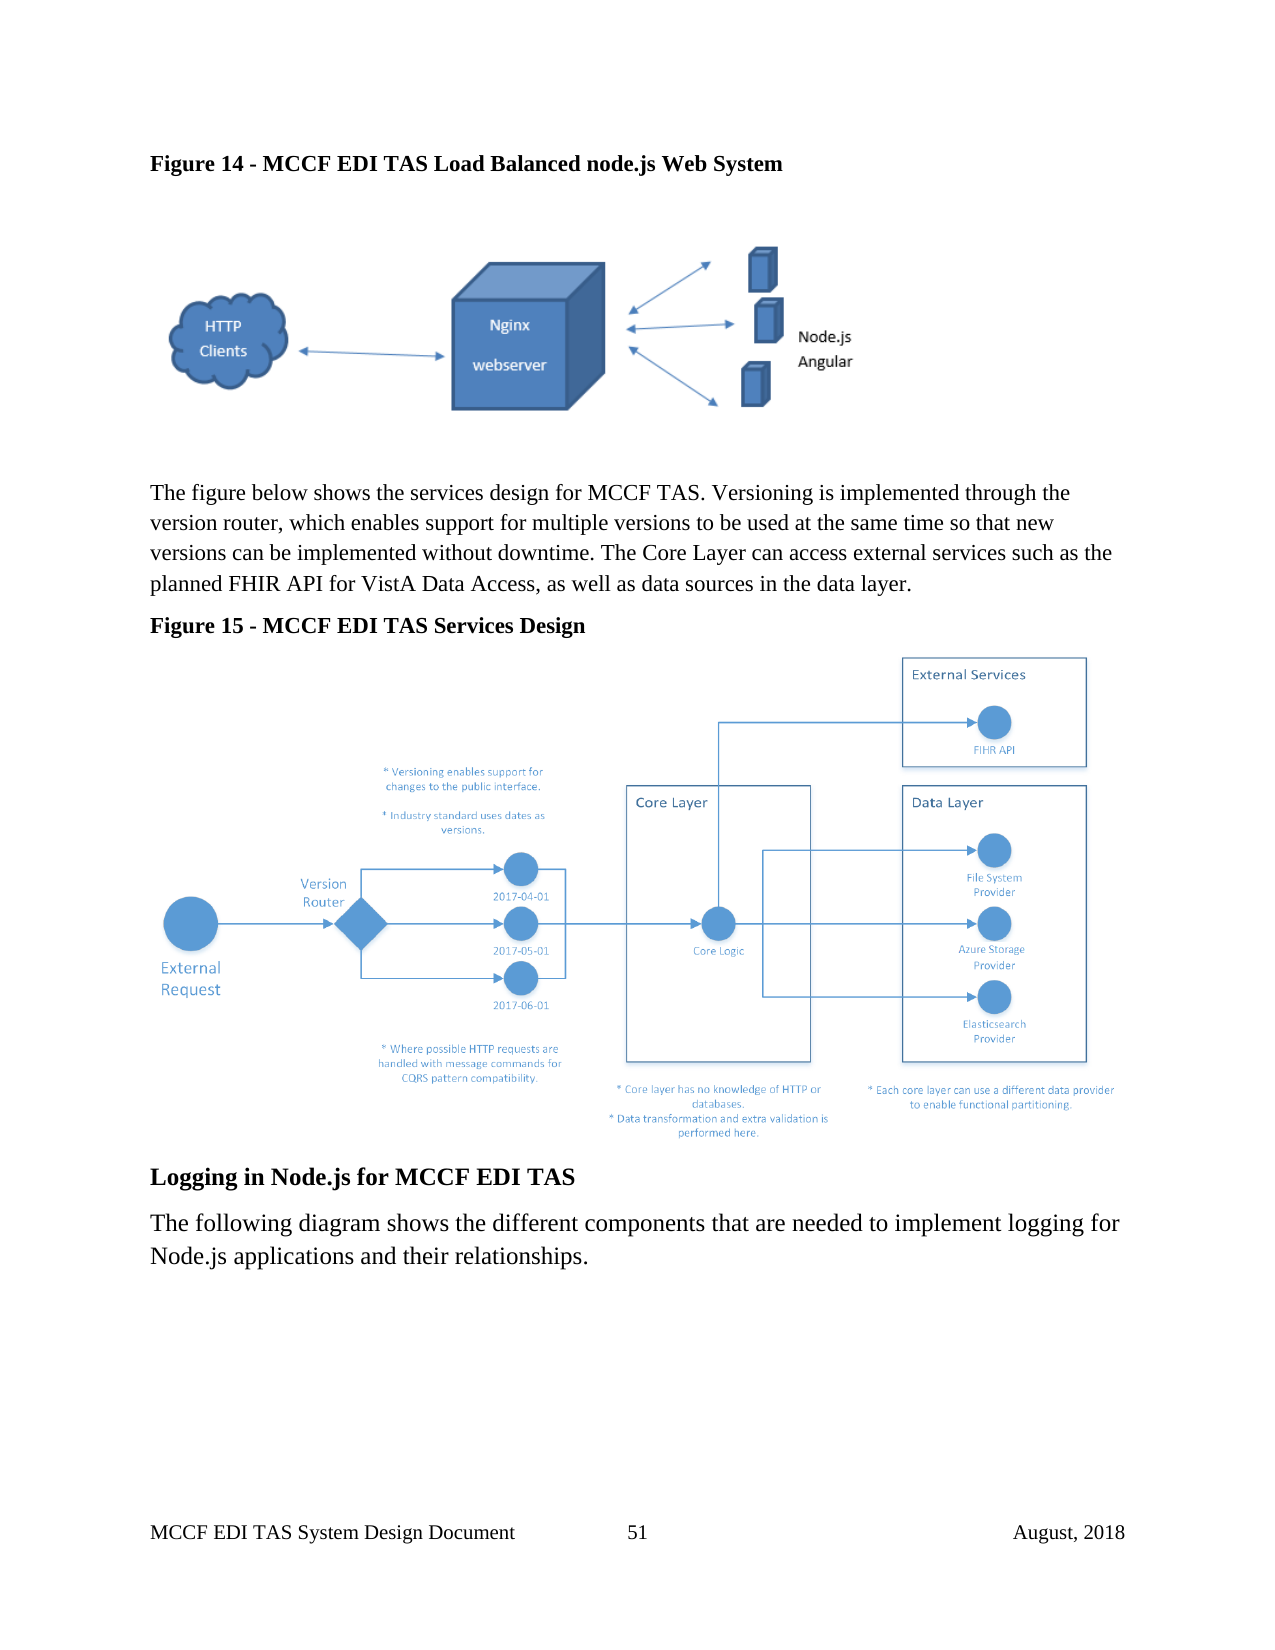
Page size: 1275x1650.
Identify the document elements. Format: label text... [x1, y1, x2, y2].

text Logging in Node.js for MCCF EDI TAS [150, 1162, 1125, 1191]
text Figure 13 - MCCF EDI TAS Load Balanced node.js Web System [150, 150, 1125, 176]
picture [150, 655, 1124, 1146]
text The following diagram shows the different components that are needed to implement logging for Node.js applications and their relationships. [150, 1208, 1125, 1269]
text Figure 14 - MCCF EDI TAS Services Design [150, 612, 1125, 639]
text The figure below shows the services design for MCCF TAS. Versioning is implemented through the version router, which enables support for multiple versions to be used at the same time so that new versions can be implemented without downtime. The Core Layer can access external services such as the planned FHIR API for VistA Data Access, as well as data sources in the data layer. [150, 479, 1125, 596]
picture [150, 209, 882, 446]
